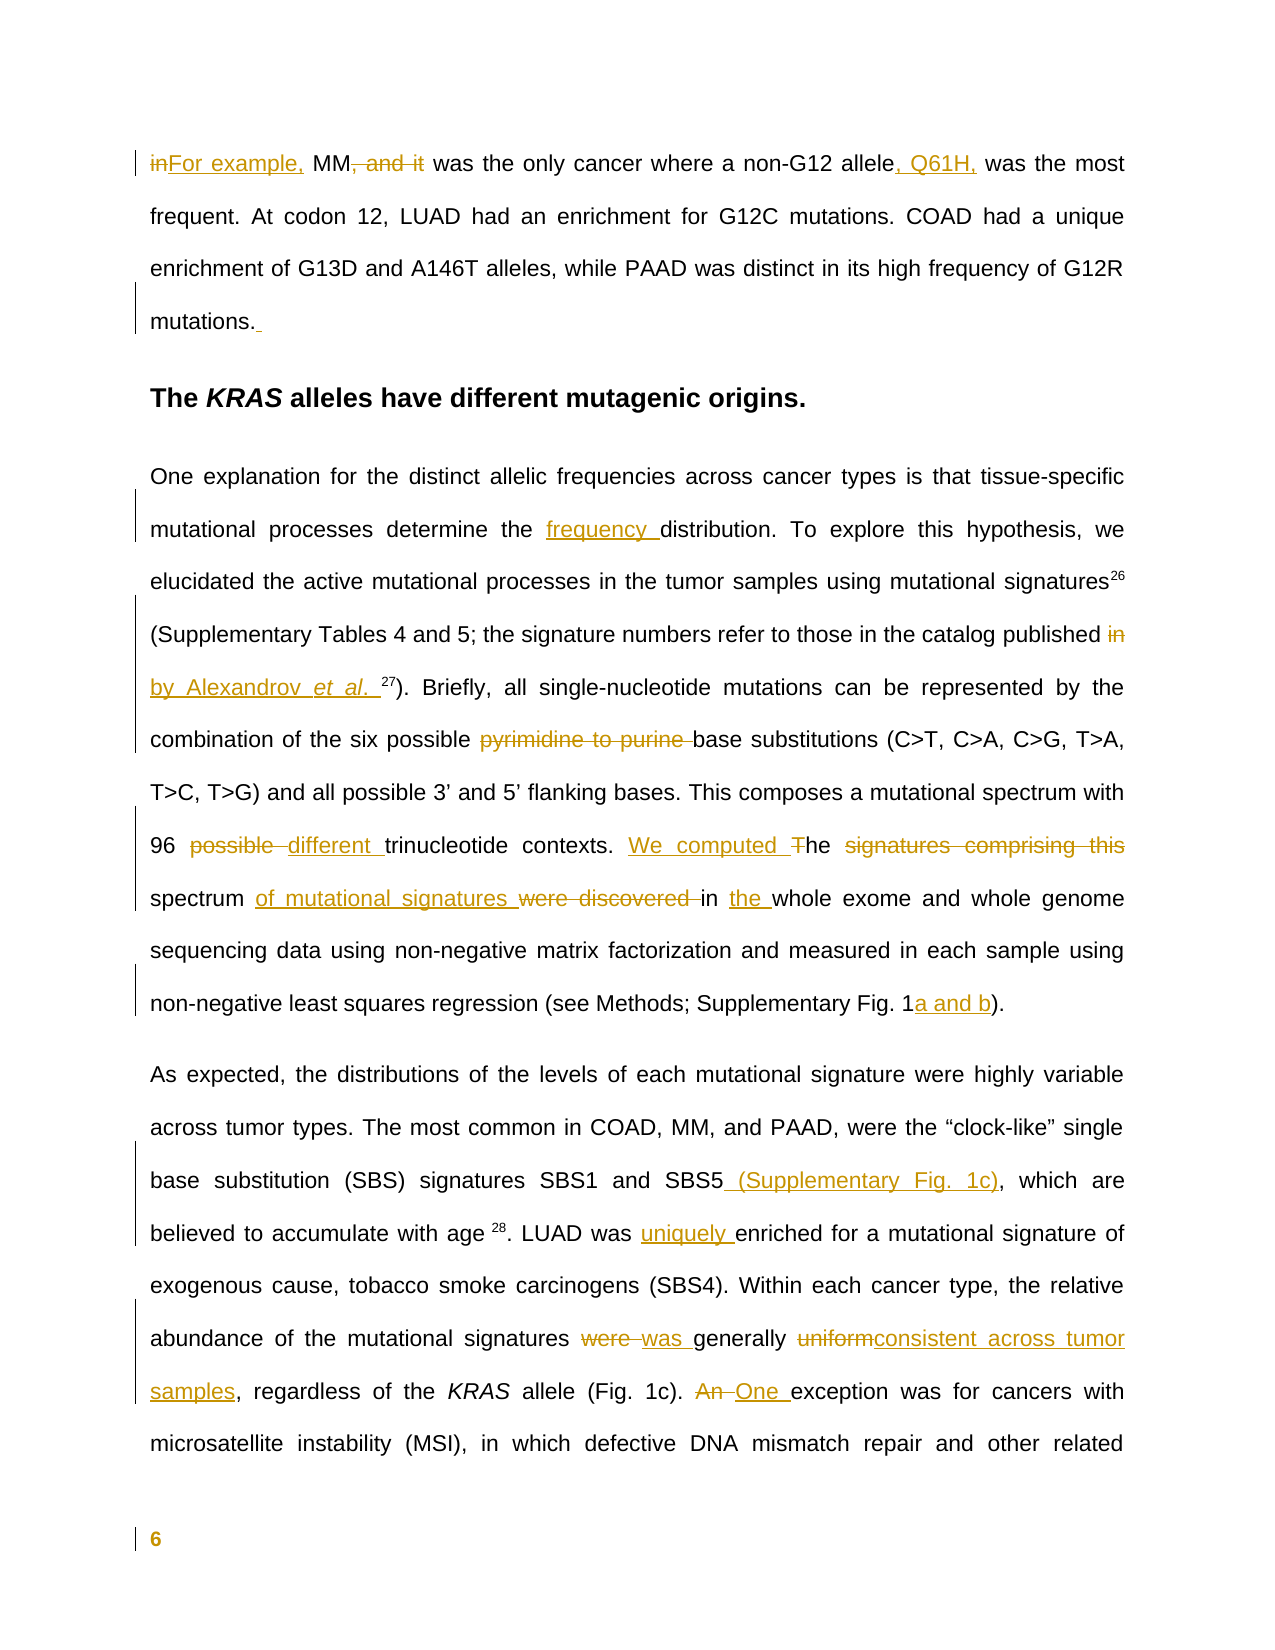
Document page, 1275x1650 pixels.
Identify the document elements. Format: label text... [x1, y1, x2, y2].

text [150, 150, 1125, 334]
text One explanation for the distinct allelic frequencies across cancer types is that tissue-specific mutational processes determine the distribution. To explore this hypothesis, we elucidated the active mutational processes in the tumor samples using mutational signatures (Supplementary Tables 4 and 5; the signature numbers refer to those in the catalog published ). Briefly, all single-nucleotide mutations can be represented by the combination of the six possible base substitutions (C>T, C>A, C>G, T>A, T>C, T>G) and all possible 3’ and 5’ flanking bases. This composes a mutational spectrum with 96 trinucleotide contexts. he spectrum in whole exome and whole genome sequencing data using non-negative matrix factorization and measured in each sample using non-negative least squares regression (see Methods; Supplementary Fig. 1). [150, 463, 1125, 1016]
subtitle The KRAS alleles have different mutagenic origins. [150, 382, 1125, 413]
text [150, 1061, 1125, 1457]
